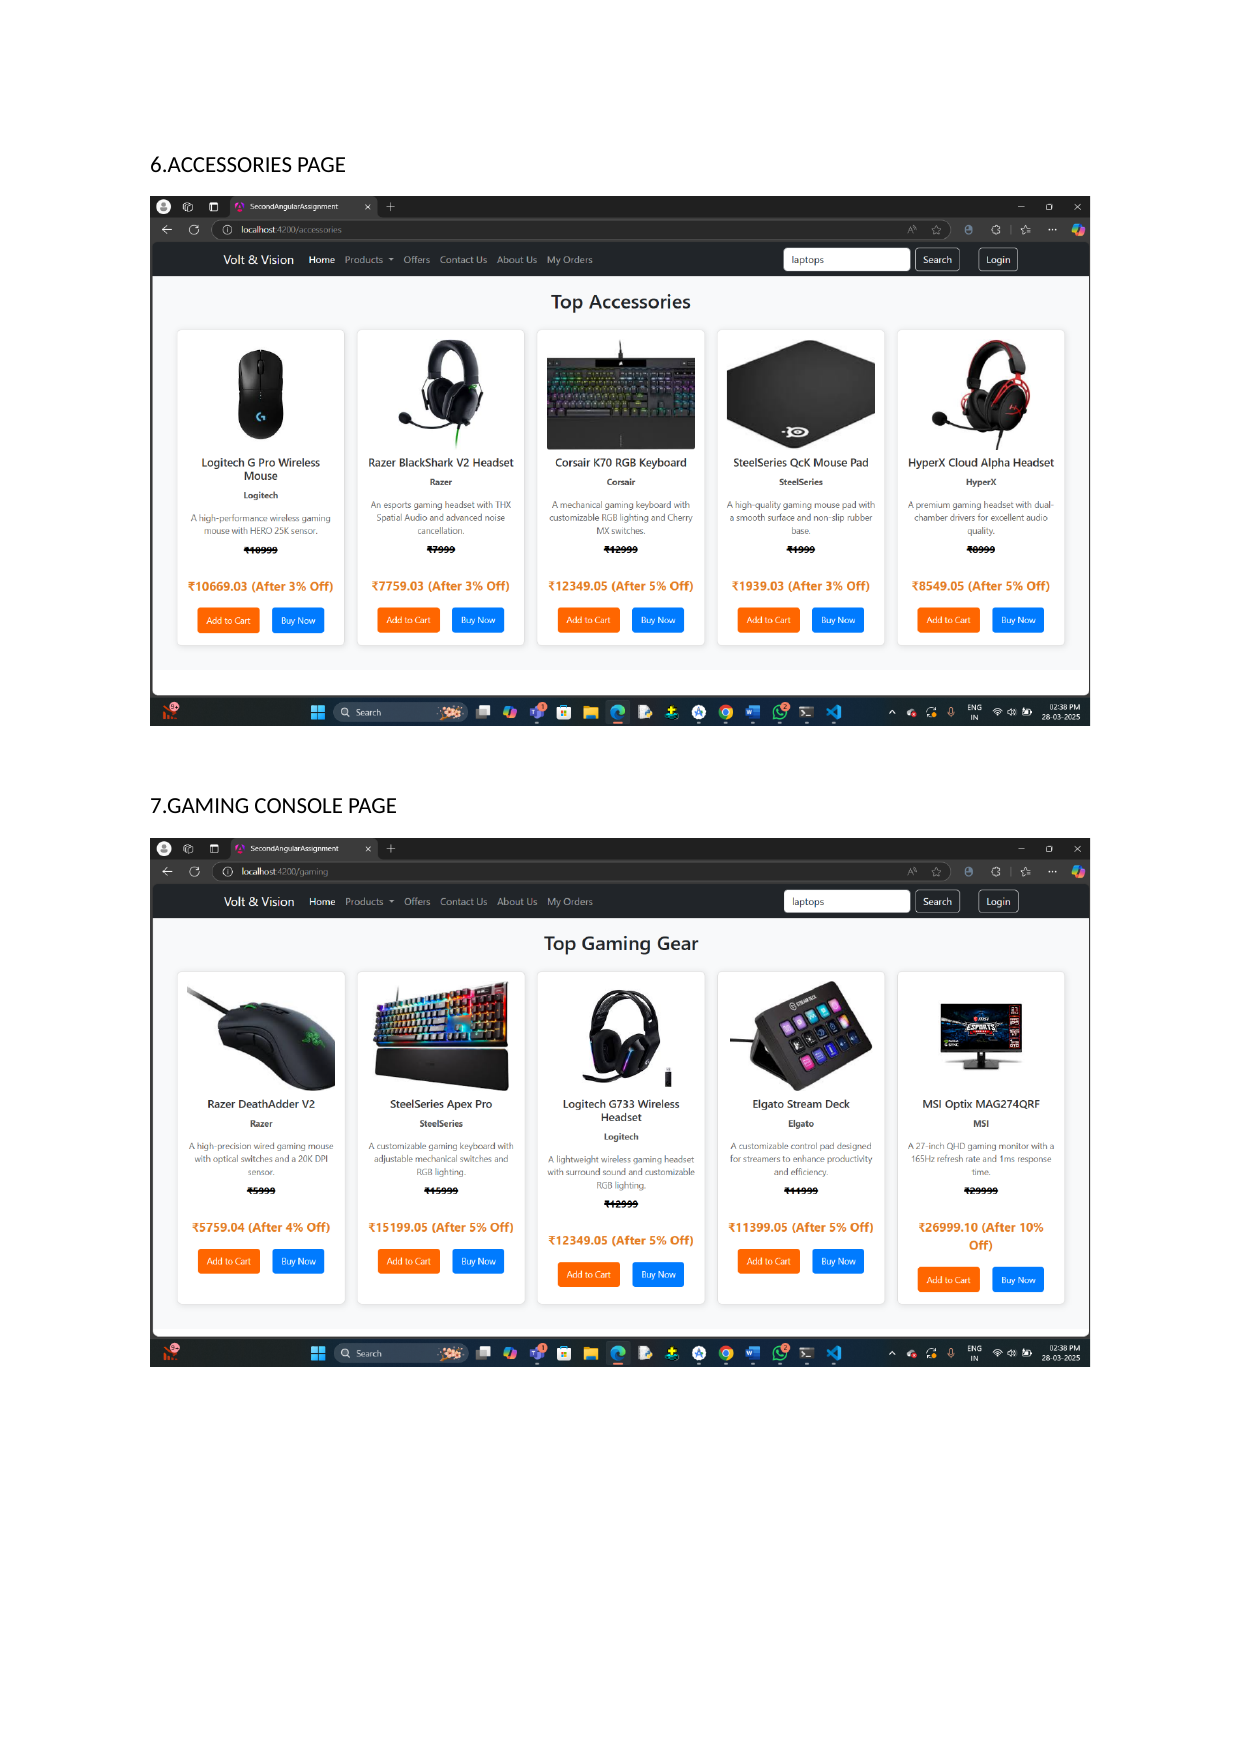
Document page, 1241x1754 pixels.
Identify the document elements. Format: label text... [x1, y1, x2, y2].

text 6.ACCESSORIES PAGE [150, 150, 1090, 178]
picture [150, 196, 1091, 726]
picture [150, 838, 1091, 1367]
text 7.GAMING CONSOLE PAGE [150, 792, 1090, 819]
